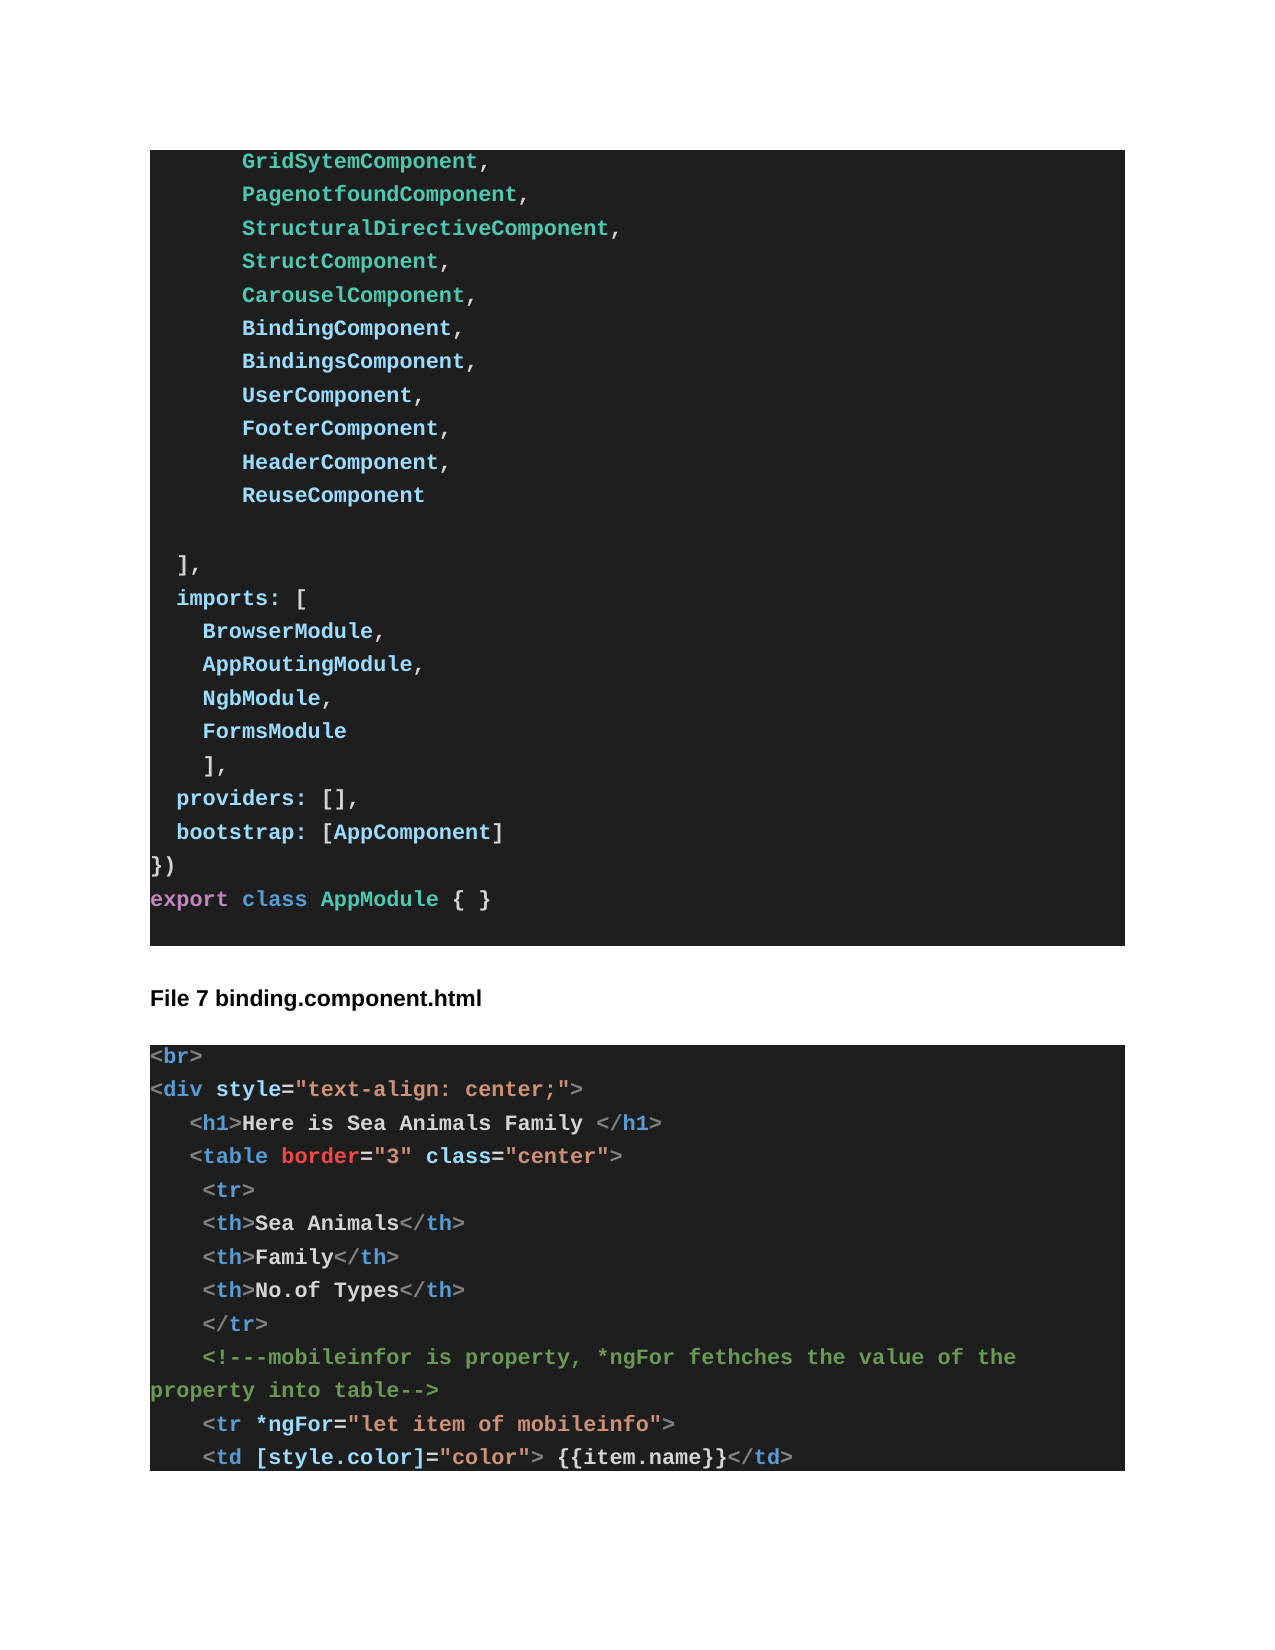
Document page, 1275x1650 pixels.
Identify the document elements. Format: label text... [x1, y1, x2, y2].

text <br> [150, 1045, 1125, 1070]
text AppRoutingModule, [150, 654, 1125, 678]
text FormsModule [150, 721, 1125, 745]
text FooterComponent, [150, 417, 1125, 442]
text BrowserModule, [150, 620, 1125, 645]
text <td [style.color]="color"> {{item.name}}</td> [150, 1446, 1125, 1471]
text <th>Family</th> [150, 1246, 1125, 1271]
text <!---mobileinfor is property, *ngFor fethches the value of the property into table--> [150, 1346, 1125, 1404]
text CarouselComponent, [150, 284, 1125, 308]
text StructComponent, [150, 250, 1125, 275]
text NgbModule, [150, 687, 1125, 712]
text </tr> [150, 1313, 1125, 1337]
text ], [150, 754, 1125, 779]
text GridSytemComponent, [150, 150, 1125, 175]
text ReuseComponent [150, 484, 1125, 509]
text <table border="3" class="center"> [150, 1146, 1125, 1170]
text <tr *ngFor="let item of mobileinfo"> [150, 1413, 1125, 1438]
text bootstrap: [AppComponent] [150, 821, 1125, 846]
text <div style="text-align: center;"> [150, 1079, 1125, 1103]
text <th>Sea Animals</th> [150, 1212, 1125, 1237]
text ], [150, 553, 1125, 578]
text UserComponent, [150, 384, 1125, 409]
text providers: [], [150, 787, 1125, 812]
text }) [150, 854, 1125, 879]
text BindingComponent, [150, 317, 1125, 342]
text HeaderComponent, [150, 451, 1125, 476]
text StructuralDirectiveComponent, [150, 217, 1125, 242]
text <tr> [150, 1179, 1125, 1204]
text export class AppModule { } [150, 888, 1125, 912]
text <h1>Here is Sea Animals Family </h1> [150, 1112, 1125, 1137]
text BindingsComponent, [150, 351, 1125, 375]
text File 7 binding.component.html [150, 985, 1125, 1011]
text imports: [ [150, 587, 1125, 612]
text <th>No.of Types</th> [150, 1279, 1125, 1304]
text PagenotfoundComponent, [150, 183, 1125, 208]
